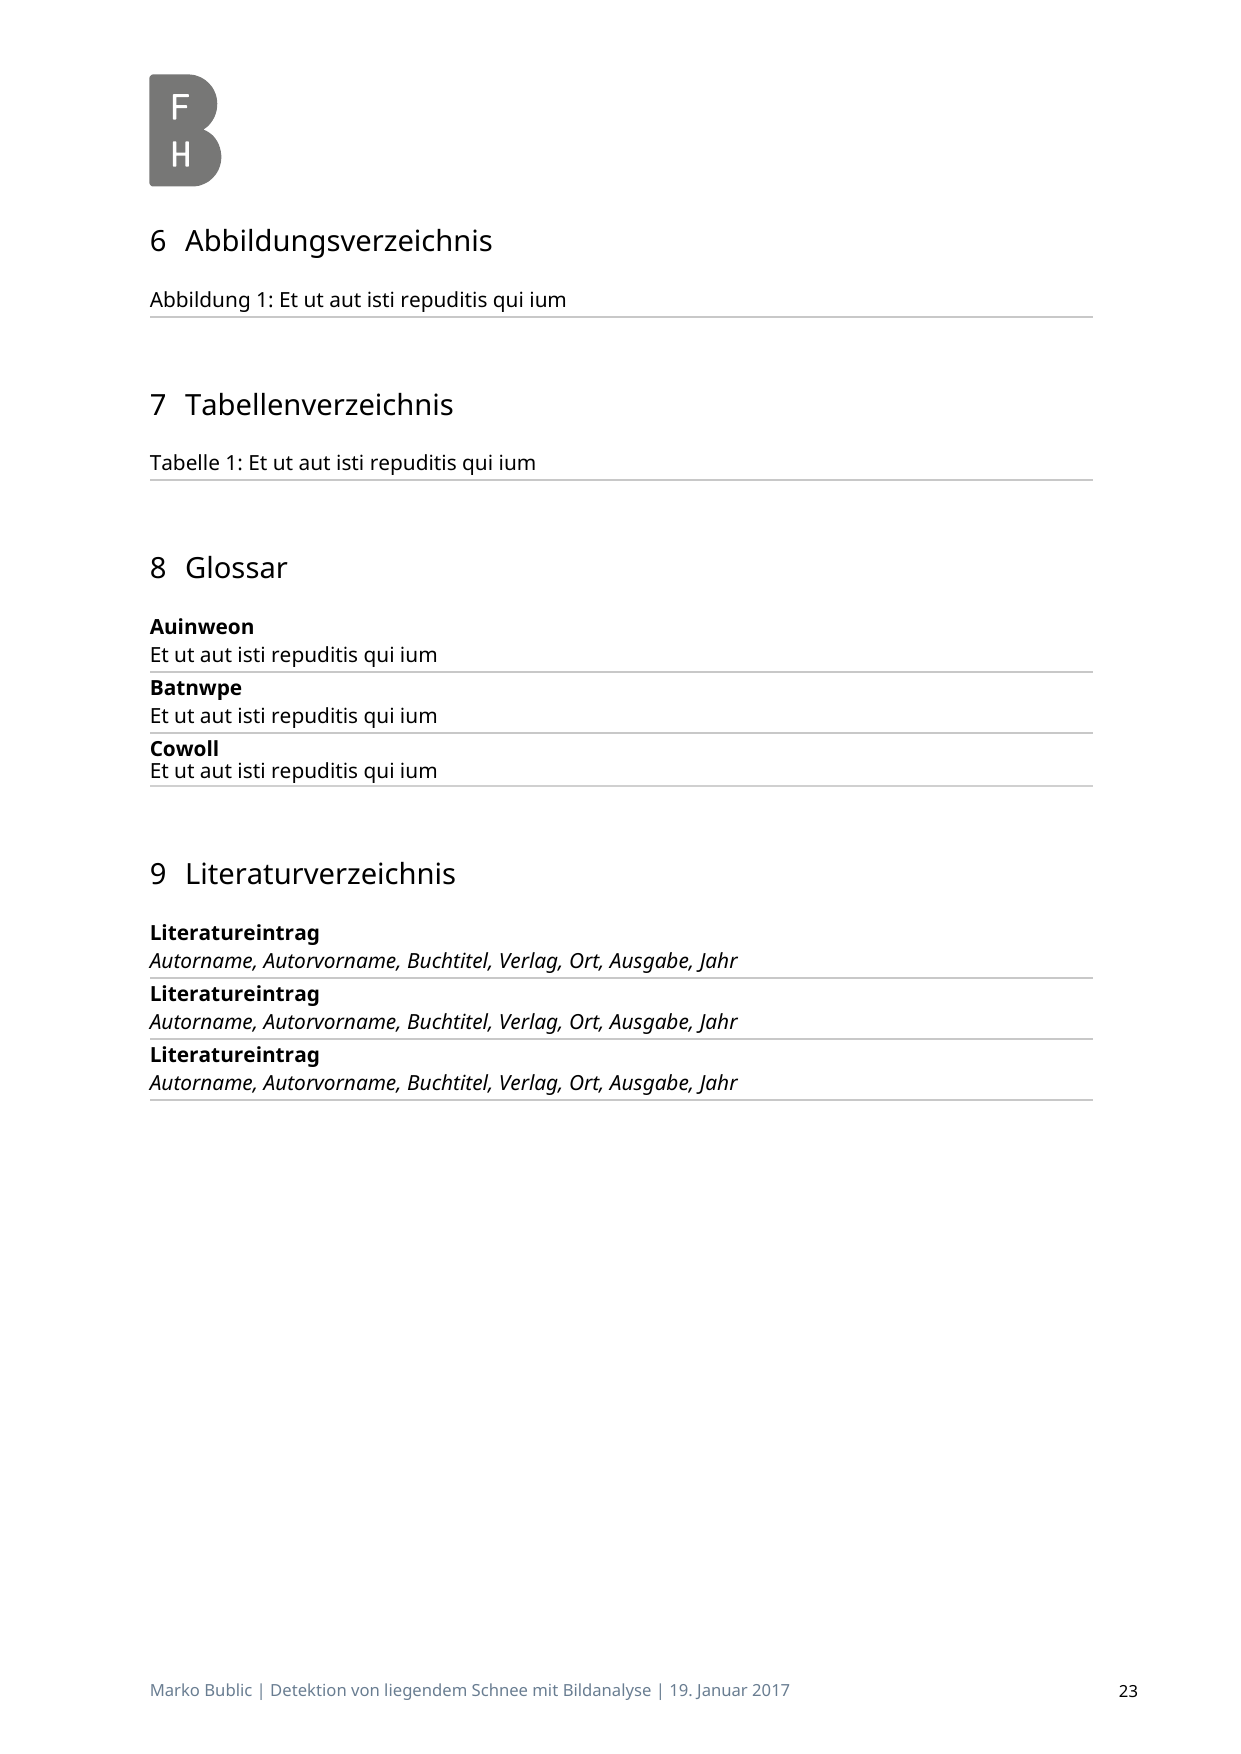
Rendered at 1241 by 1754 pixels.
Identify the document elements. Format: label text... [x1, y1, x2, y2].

subtitle Literaturverzeichnis [149, 853, 1093, 893]
text Autorname, Autorvorname, Buchtitel, Verlag, Ort, Ausgabe, Jahr 7 [149, 946, 1093, 979]
text Abbildung 1: Et ut aut isti repuditis qui ium 3 [149, 285, 1093, 318]
text Et ut aut isti repuditis qui ium 9 [149, 701, 1093, 734]
text Auinweon [149, 612, 1093, 640]
subtitle Abbildungsverzeichnis [149, 221, 1093, 260]
text Literatureintrag [149, 918, 1093, 946]
text Et ut aut isti repuditis qui ium 11 [149, 762, 1093, 787]
text Literatureintrag [149, 1040, 1093, 1068]
text Autorname, Autorvorname, Buchtitel, Verlag, Ort, Ausgabe, Jahr 11 [149, 1068, 1093, 1101]
subtitle Tabellenverzeichnis [149, 384, 1093, 423]
text Literatureintrag [149, 979, 1093, 1007]
text Et ut aut isti repuditis qui ium 7 [149, 640, 1093, 673]
text Autorname, Autorvorname, Buchtitel, Verlag, Ort, Ausgabe, Jahr 9 [149, 1007, 1093, 1040]
text Batnwpe [149, 673, 1093, 701]
text Cowoll [149, 734, 1093, 762]
subtitle Glossar [149, 547, 1093, 587]
text Tabelle 1: Et ut aut isti repuditis qui ium 3 [149, 448, 1093, 481]
